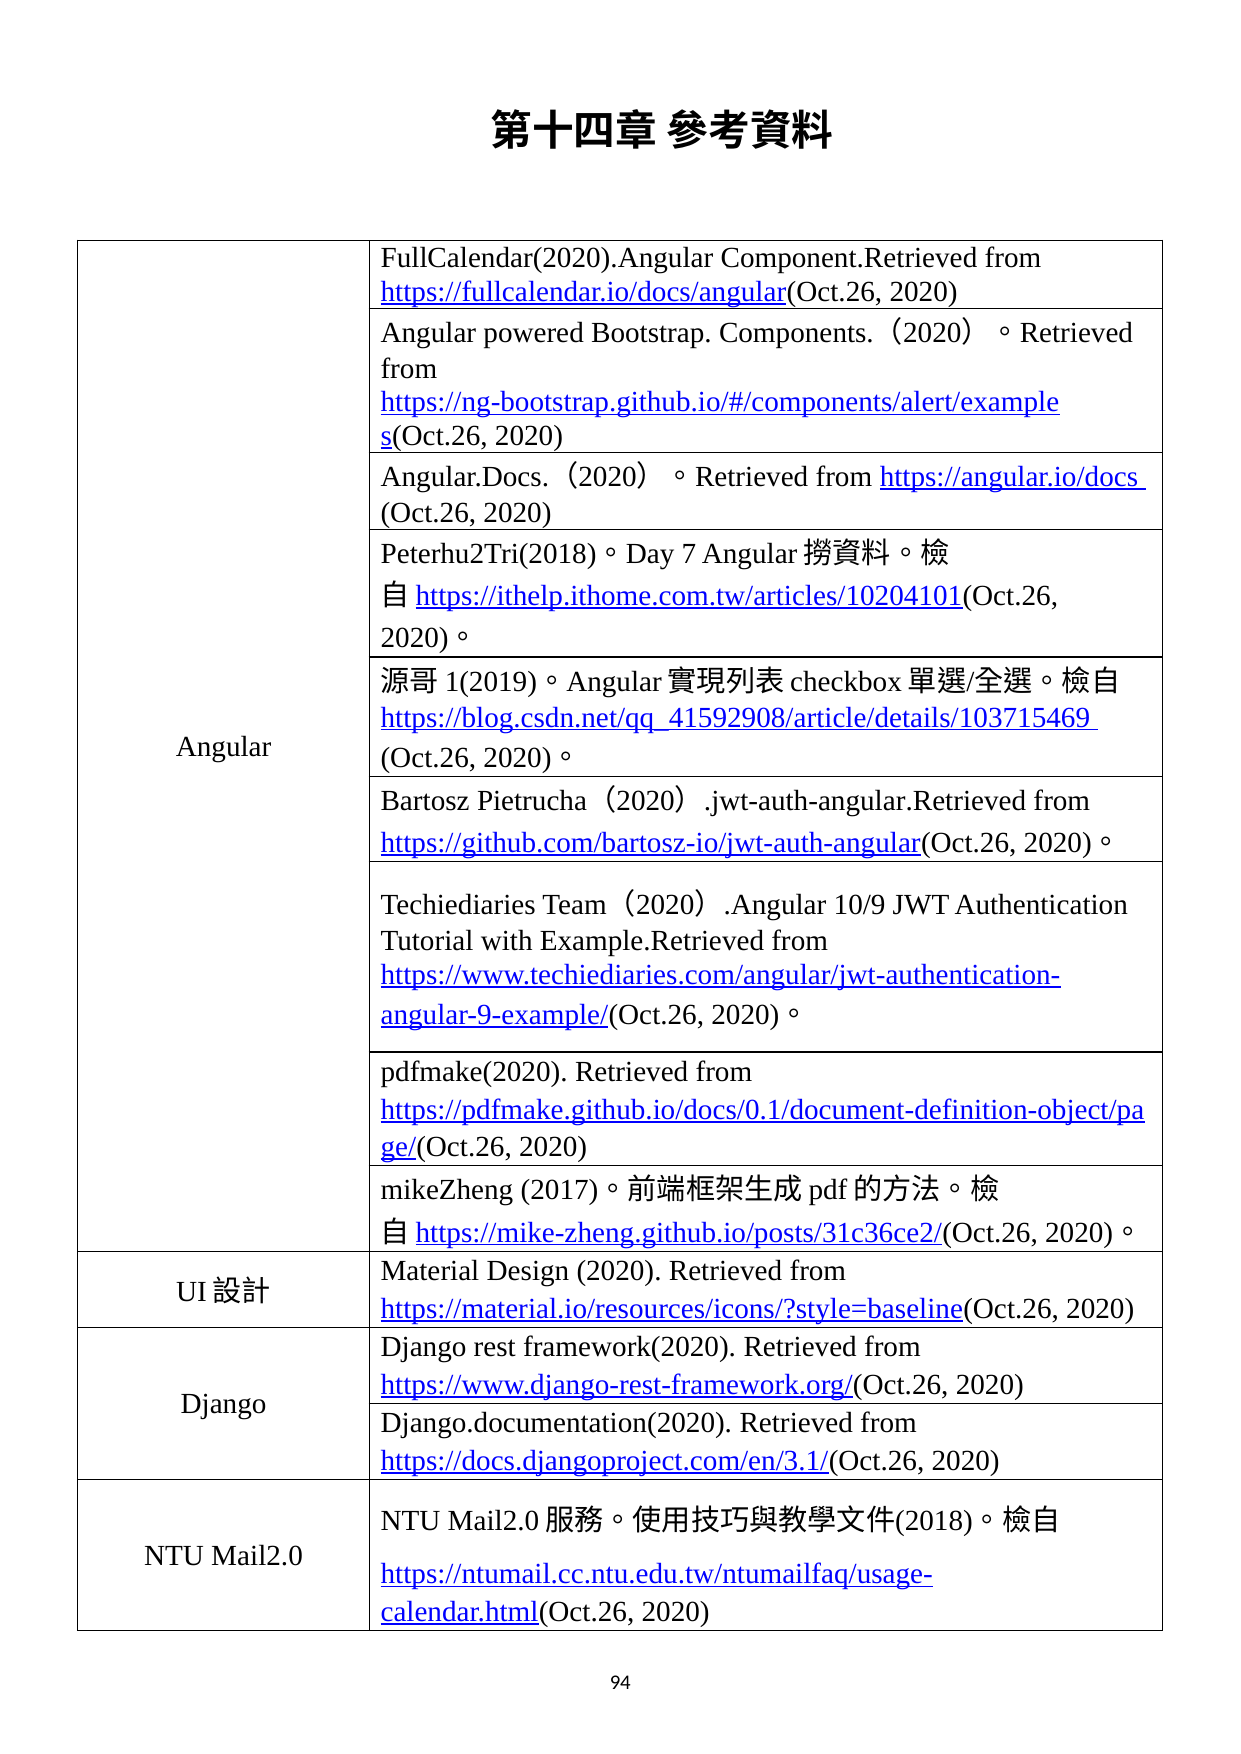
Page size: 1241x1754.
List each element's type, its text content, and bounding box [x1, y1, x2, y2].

table_header Angular [78, 241, 369, 1251]
table_cell Angular powered Bootstrap. Components.（2020）。Retrieved from https://ng-bootstrap.github.io/#/components/alert/examples(Oct.26, 2020) [370, 309, 1162, 452]
table_cell UI設計 [78, 1252, 369, 1327]
table_header FullCalendar(2020).Angular Component.Retrieved from https://fullcalendar.io/docs/angular(Oct.26, 2020) [370, 241, 1162, 308]
table_cell Peterhu2Tri(2018)。Day 7 Angular撈資料。檢自https://ithelp.ithome.com.tw/articles/10204101(Oct.26, 2020)。 [370, 530, 1162, 656]
table_cell Angular.Docs.（2020）。Retrieved from https://angular.io/docs (Oct.26, 2020) [370, 453, 1162, 528]
table_cell Techiediaries Team（2020）.Angular 10/9 JWT Authentication Tutorial with Example.Retrieved from https://www.techiediaries.com/angular/jwt-authentication-angular-9-example/(Oct.26, 2020)。 [370, 862, 1162, 1051]
table_cell NTU Mail2.0 [78, 1480, 369, 1630]
table_cell mikeZheng (2017)。前端框架生成pdf的方法。檢自https://mike-zheng.github.io/posts/31c36ce2/(Oct.26, 2020)。 [370, 1166, 1162, 1251]
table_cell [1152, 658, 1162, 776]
table_cell Material Design (2020). Retrieved from https://material.io/resources/icons/?style=baseline(Oct.26, 2020) [370, 1252, 1162, 1327]
table_cell pdfmake(2020). Retrieved from https://pdfmake.github.io/docs/0.1/document-definition-object/page/(Oct.26, 2020) [370, 1053, 1162, 1165]
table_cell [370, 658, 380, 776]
table_cell Django.documentation(2020). Retrieved from https://docs.djangoproject.com/en/3.1/(Oct.26, 2020) [370, 1404, 1162, 1479]
table_cell Django [78, 1328, 369, 1479]
table_cell Bartosz Pietrucha（2020）.jwt-auth-angular.Retrieved from https://github.com/bartosz-io/jwt-auth-angular(Oct.26, 2020)。 [370, 777, 1162, 861]
table_cell NTU Mail2.0服務。使用技巧與教學文件(2018)。檢自https://ntumail.cc.ntu.edu.tw/ntumailfaq/usage-calendar.html(Oct.26, 2020) [370, 1480, 1162, 1630]
table_cell Django rest framework(2020). Retrieved from https://www.django-rest-framework.org/(Oct.26, 2020) [370, 1328, 1162, 1403]
text 第十四章 參考資料 [89, 89, 1152, 164]
